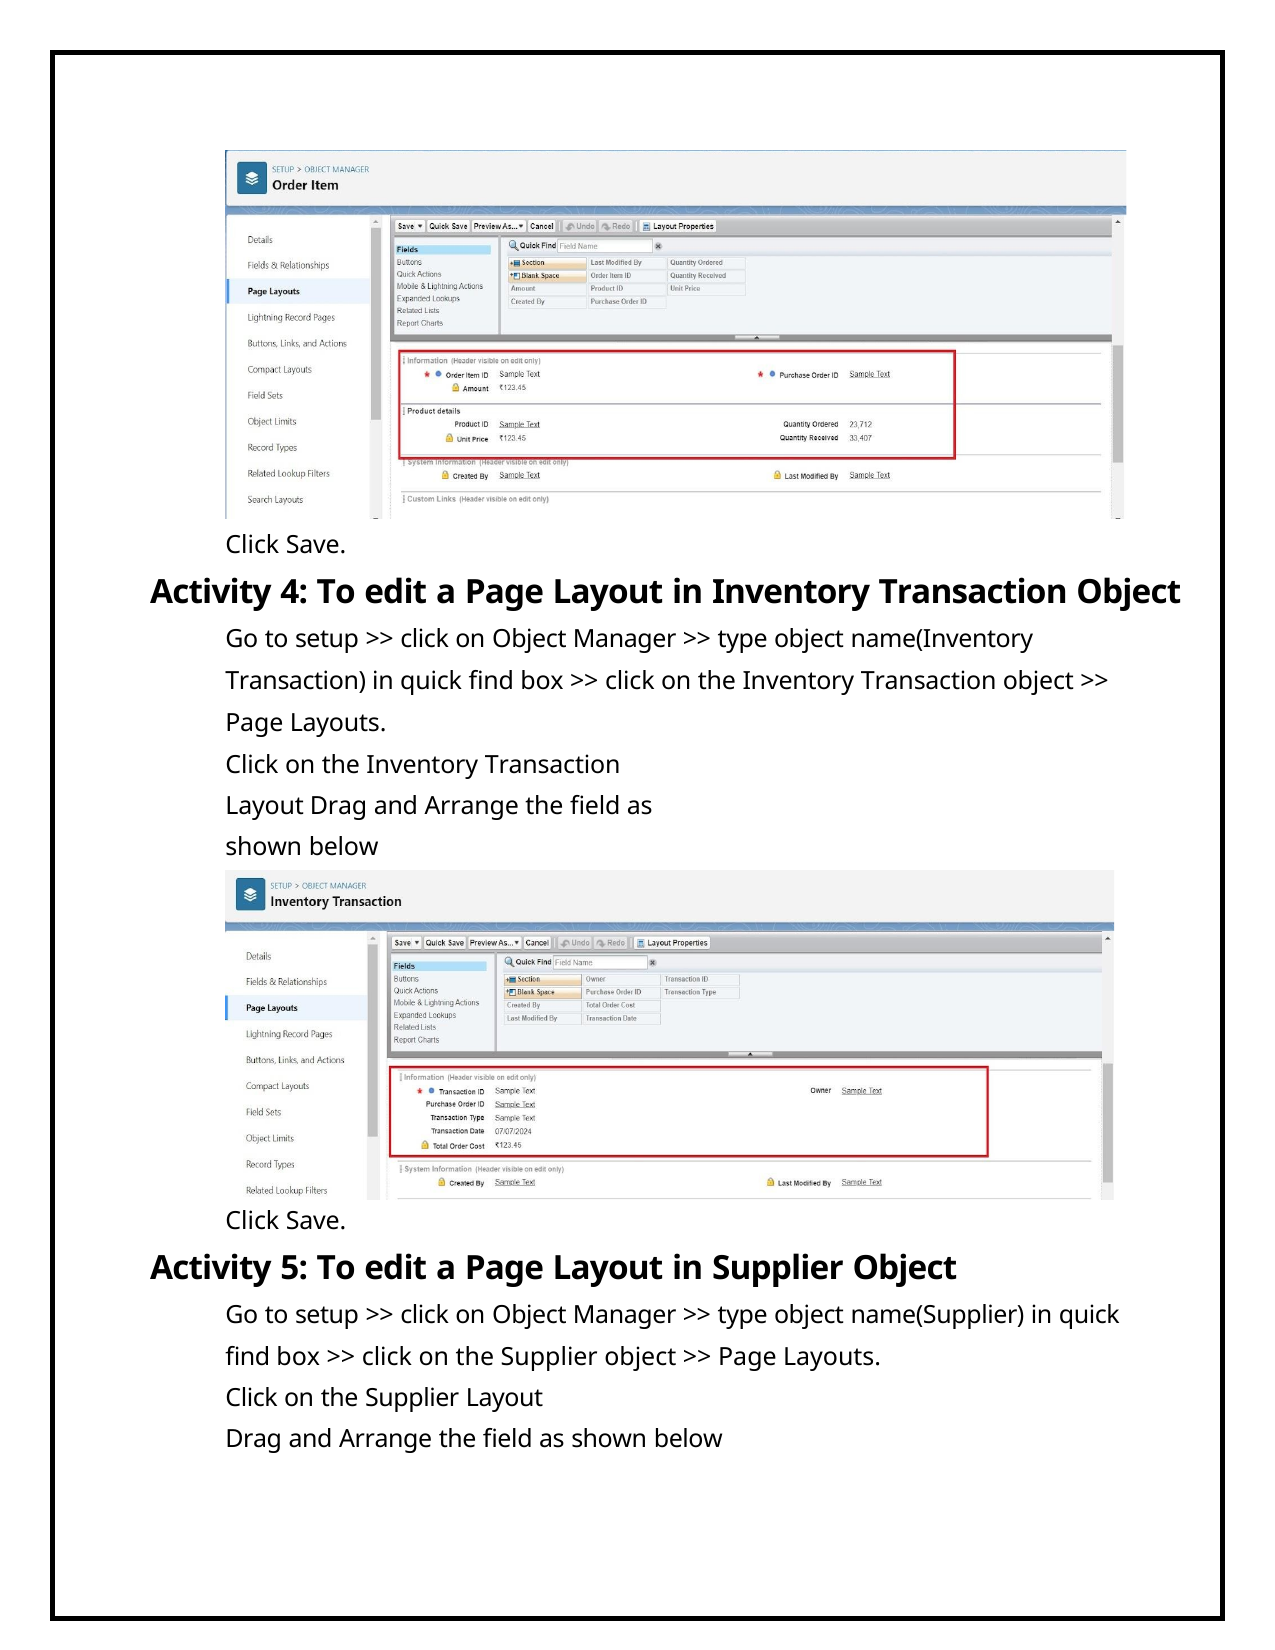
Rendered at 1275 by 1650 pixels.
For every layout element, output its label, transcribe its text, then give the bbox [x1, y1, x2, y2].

text Click Save. [225, 1202, 1200, 1237]
text Click on the Supplier Layout [225, 1380, 1200, 1414]
picture [225, 870, 1115, 1200]
text Click on the Inventory Transaction Layout Drag and Arrange the field as shown below [225, 747, 682, 863]
subtitle Activity 5: To edit a Page Layout in Supplier Object [150, 1243, 1200, 1289]
picture [225, 150, 1127, 519]
subtitle Activity 4: To edit a Page Layout in Inventory Transaction Object [150, 568, 1200, 613]
text Drag and Arrange the field as shown below [225, 1420, 1200, 1454]
text Go to setup >> click on Object Manager >> type object name(Supplier) in quick find box >> click on the Supplier object >> Page Layouts. [225, 1297, 1120, 1372]
text Click Save. [225, 527, 1200, 561]
text Go to setup >> click on Object Manager >> type object name(Inventory Transaction) in quick find box >> click on the Inventory Transaction object >> Page Layouts. [225, 621, 1120, 739]
